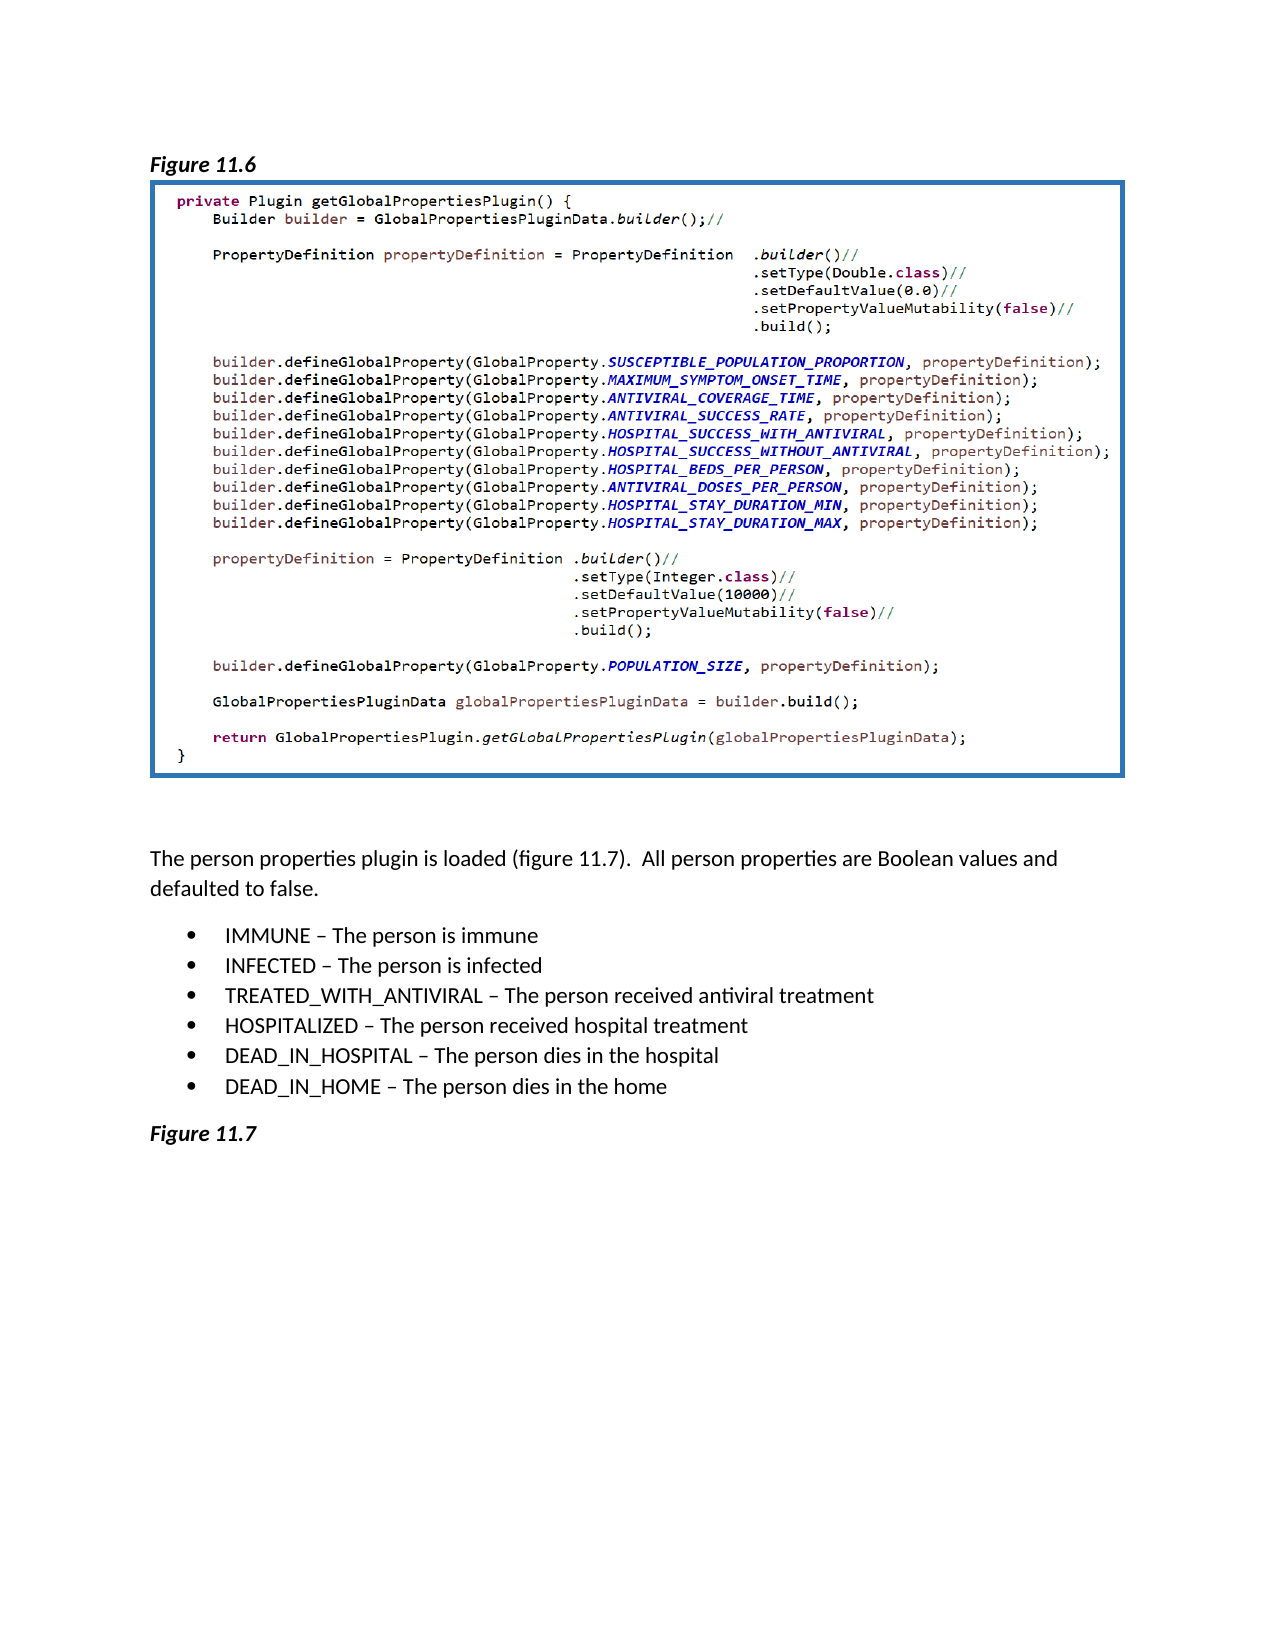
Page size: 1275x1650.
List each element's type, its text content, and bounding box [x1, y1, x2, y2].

list HOSPITALIZED – The person received hospital treatment [187, 1011, 1125, 1039]
picture [155, 185, 1120, 773]
text Figure 11.6 [150, 150, 1125, 180]
text Figure 11.7 [150, 1119, 1125, 1147]
list TREATED_WITH_ANTIVIRAL – The person received antiviral treatment [187, 981, 1125, 1009]
list DEAD_IN_HOME – The person dies in the home [187, 1072, 1125, 1100]
text The person properties plugin is loaded (figure 11.7). All person properties are Boolean values and defaulted to false. [150, 844, 1125, 902]
list IMMUNE – The person is immune [187, 921, 1125, 949]
list DEAD_IN_HOSPITAL – The person dies in the hospital [187, 1042, 1125, 1069]
list INFECTED – The person is infected [187, 951, 1125, 979]
